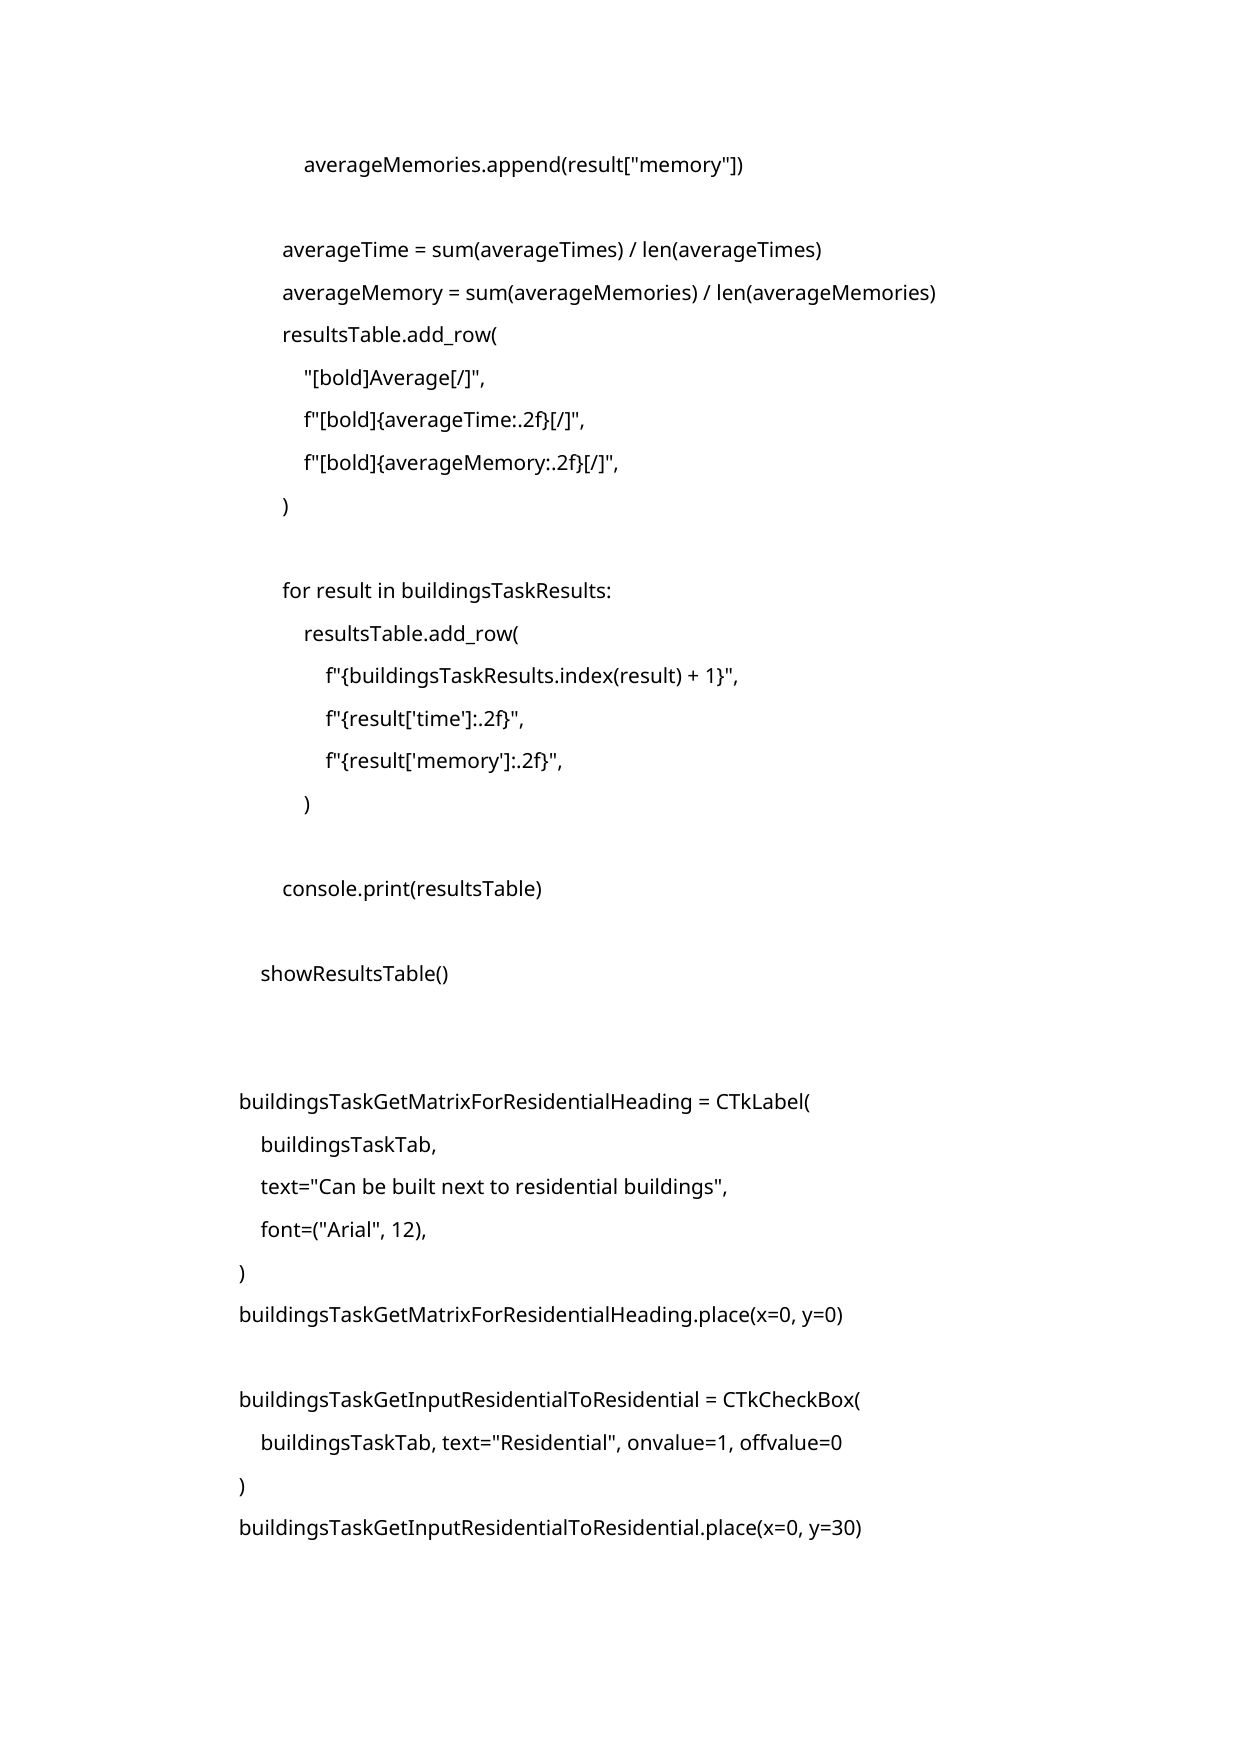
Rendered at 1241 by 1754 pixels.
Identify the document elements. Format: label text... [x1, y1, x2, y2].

text f"{buildingsTaskResults.index(result) + 1}", [150, 661, 1090, 690]
text averageMemories.append(result["memory"]) [150, 150, 1090, 178]
text averageTime = sum(averageTimes) / len(averageTimes) [150, 235, 1090, 264]
text showResultsTable() [150, 959, 1090, 988]
text text="Can be built next to residential buildings", [150, 1172, 1090, 1201]
text buildingsTaskGetInputResidentialToResidential = CTkCheckBox( [150, 1386, 1090, 1414]
text buildingsTaskTab, [150, 1130, 1090, 1158]
text "[bold]Average[/]", [150, 363, 1090, 391]
text f"[bold]{averageMemory:.2f}[/]", [150, 448, 1090, 477]
text f"[bold]{averageTime:.2f}[/]", [150, 406, 1090, 434]
text buildingsTaskGetMatrixForResidentialHeading.place(x=0, y=0) [150, 1300, 1090, 1329]
text ) [150, 1471, 1090, 1499]
text ) [150, 789, 1090, 817]
text averageMemory = sum(averageMemories) / len(averageMemories) [150, 278, 1090, 306]
text font=("Arial", 12), [150, 1215, 1090, 1243]
text resultsTable.add_row( [150, 320, 1090, 349]
text buildingsTaskGetMatrixForResidentialHeading = CTkLabel( [150, 1087, 1090, 1116]
text ) [150, 491, 1090, 519]
text for result in buildingsTaskResults: [150, 576, 1090, 604]
text console.print(resultsTable) [150, 874, 1090, 903]
text buildingsTaskTab, text="Residential", onvalue=1, offvalue=0 [150, 1428, 1090, 1457]
text f"{result['memory']:.2f}", [150, 746, 1090, 775]
text buildingsTaskGetInputResidentialToResidential.place(x=0, y=30) [150, 1513, 1090, 1542]
text resultsTable.add_row( [150, 619, 1090, 647]
text f"{result['time']:.2f}", [150, 704, 1090, 732]
text ) [150, 1258, 1090, 1286]
